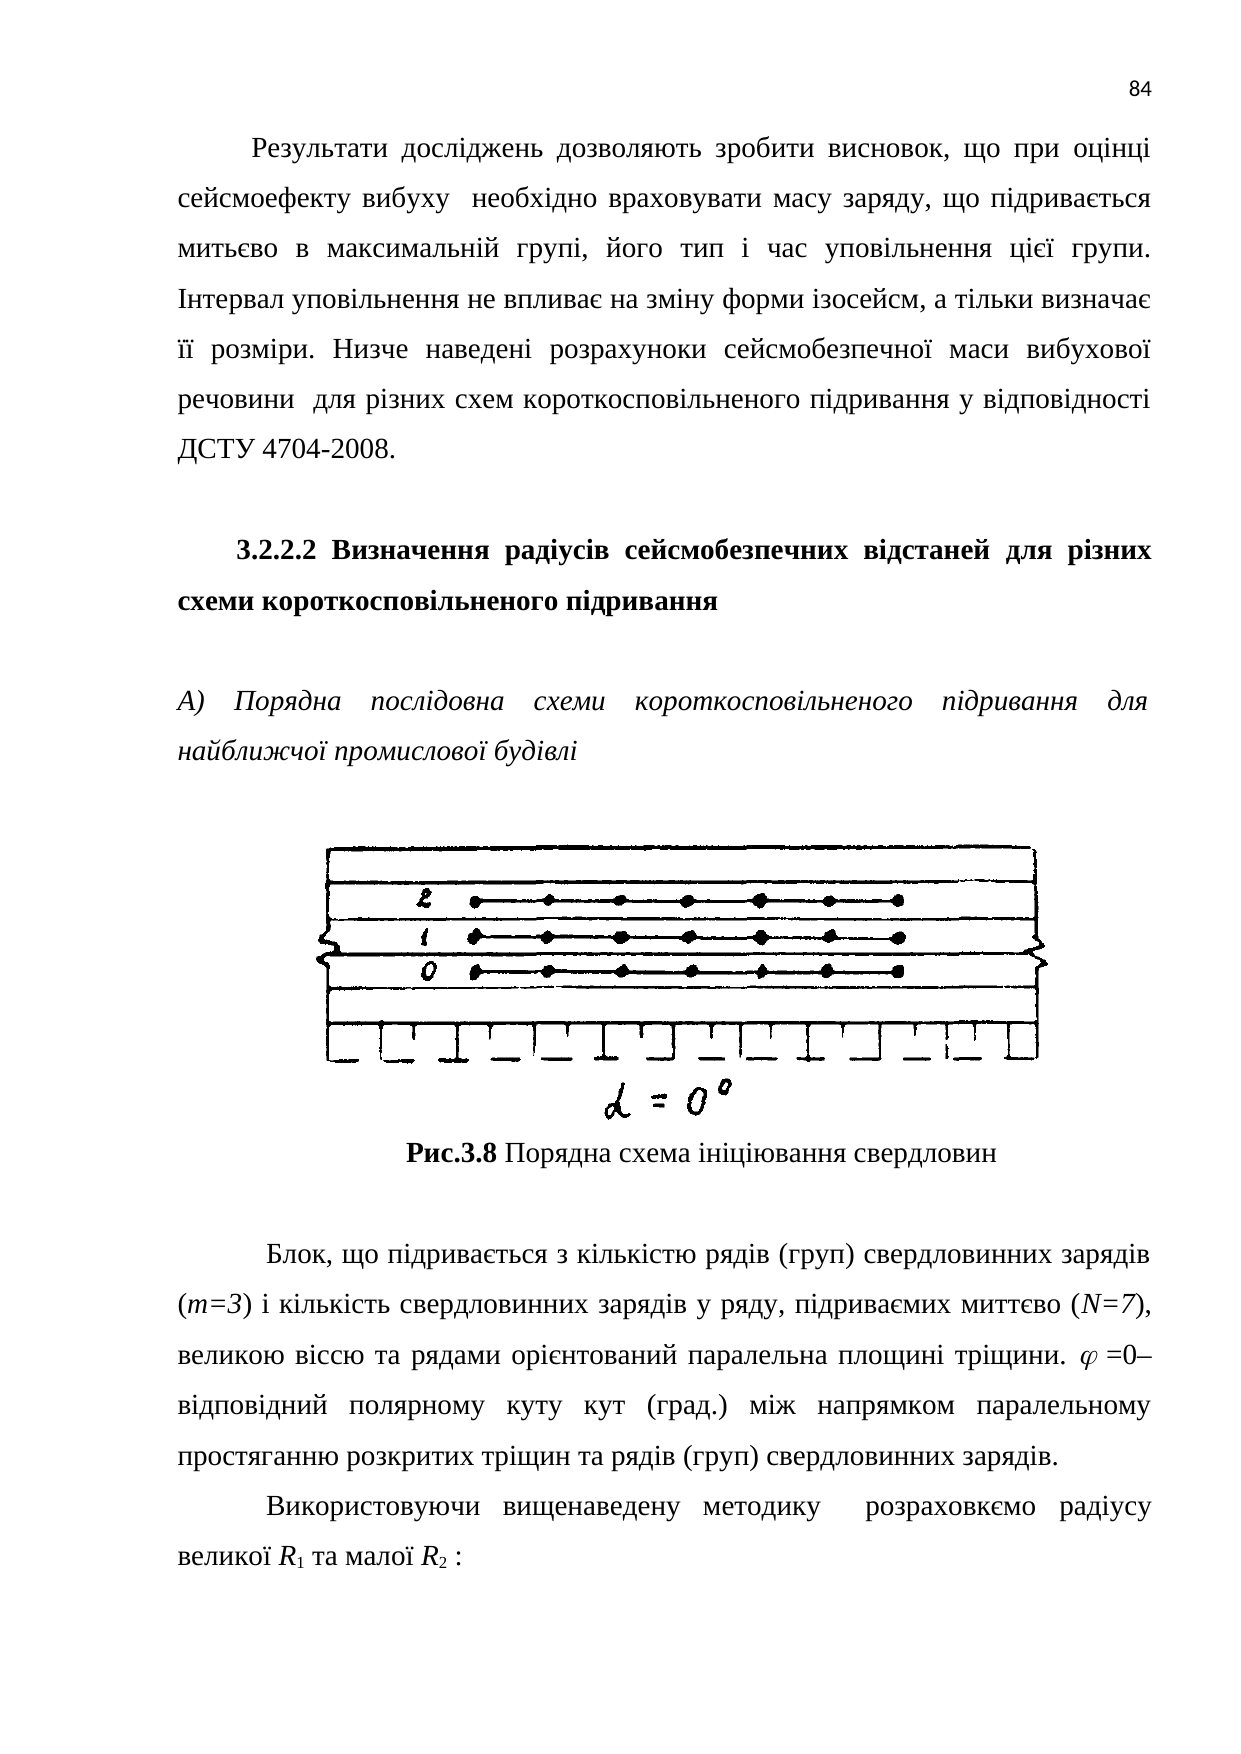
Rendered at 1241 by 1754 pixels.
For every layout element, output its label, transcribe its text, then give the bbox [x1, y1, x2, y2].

picture [309, 834, 1049, 1122]
text Рис.3.8 Порядна схема ініціювання свердловин [251, 1136, 1152, 1169]
text А) Порядна послідовна схеми короткосповільненого підривання для найближчої промислової будівлі [177, 683, 1152, 767]
text Використовуючи вищенаведену методику розраховкємо радіусу великої R1 та малої R2 : [177, 1488, 1152, 1572]
text 3.2.2.2 Визначення радіусів сейсмобезпечних відстаней для різних схеми короткосповільненого підривання [177, 532, 1152, 616]
text Блок, що підривається з кількістю рядів (груп) свердловинних зарядів (m=3) і кількість свердловинних зарядів у ряду, підриваємих миттєво (N=7), великою віссю та рядами орієнтований паралельна площині тріщини. =0– відповідний полярному куту кут (град.) між напрямком паралельному простяганню розкритих тріщин та рядів (груп) свердловинних зарядів. [177, 1236, 1152, 1471]
text Результати досліджень дозволяють зробити висновок, що при оцінці сейсмоефекту вибуху необхідно враховувати масу заряду, що підривається митьєво в максимальній групі, його тип і час уповільнення цієї групи. Інтервал уповільнення не впливає на зміну форми ізосейсм, а тільки визначає її розміри. Низче наведені розрахуноки сейсмобезпечної маси вибухової речовини для різних схем короткосповільненого підривання у відповідності ДСТУ 4704-2008. [177, 130, 1152, 465]
